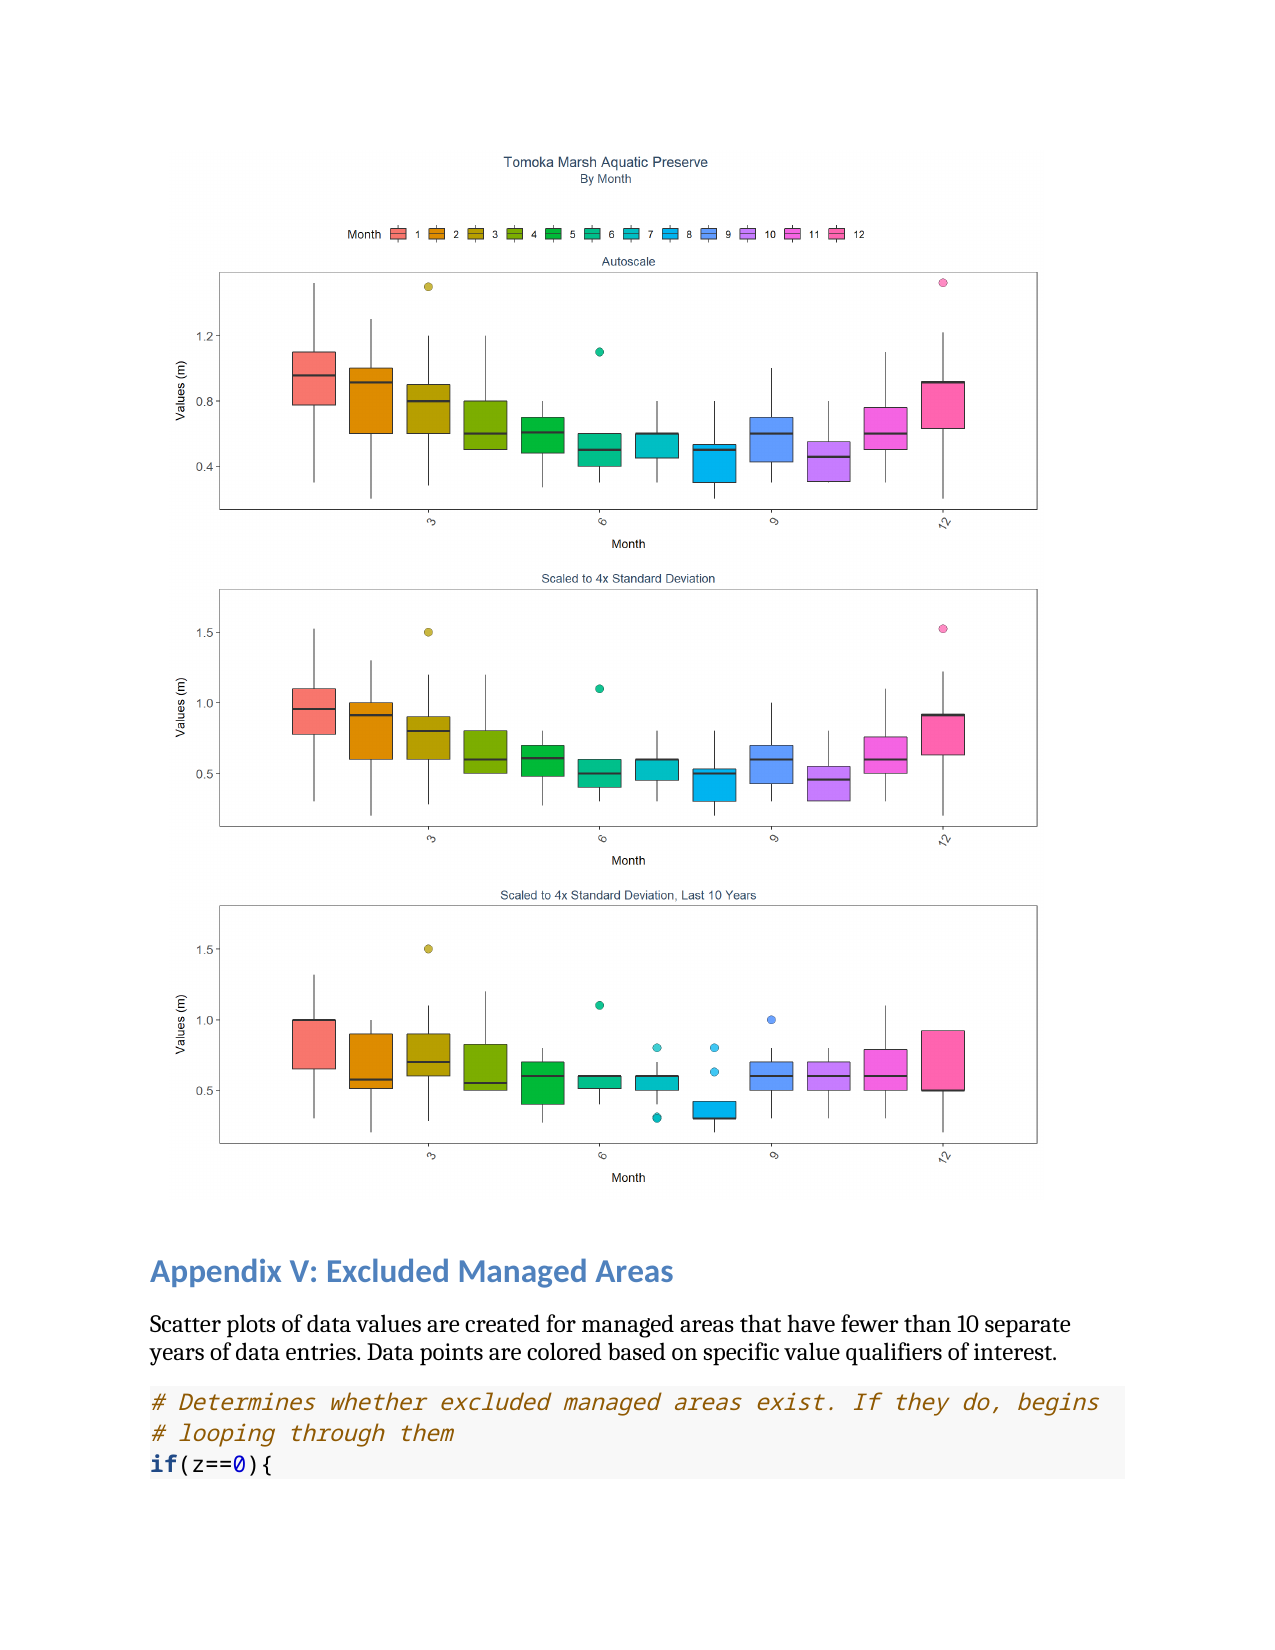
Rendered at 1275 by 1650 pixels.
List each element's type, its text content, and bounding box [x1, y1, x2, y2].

picture [168, 150, 1044, 1200]
text Scatter plots of data values are created for managed areas that have fewer than 10 separate years of data entries. Data points are colored based on specific value qualifiers of interest. [150, 1309, 1125, 1367]
subtitle Appendix V: Excluded Managed Areas [150, 1250, 1125, 1291]
